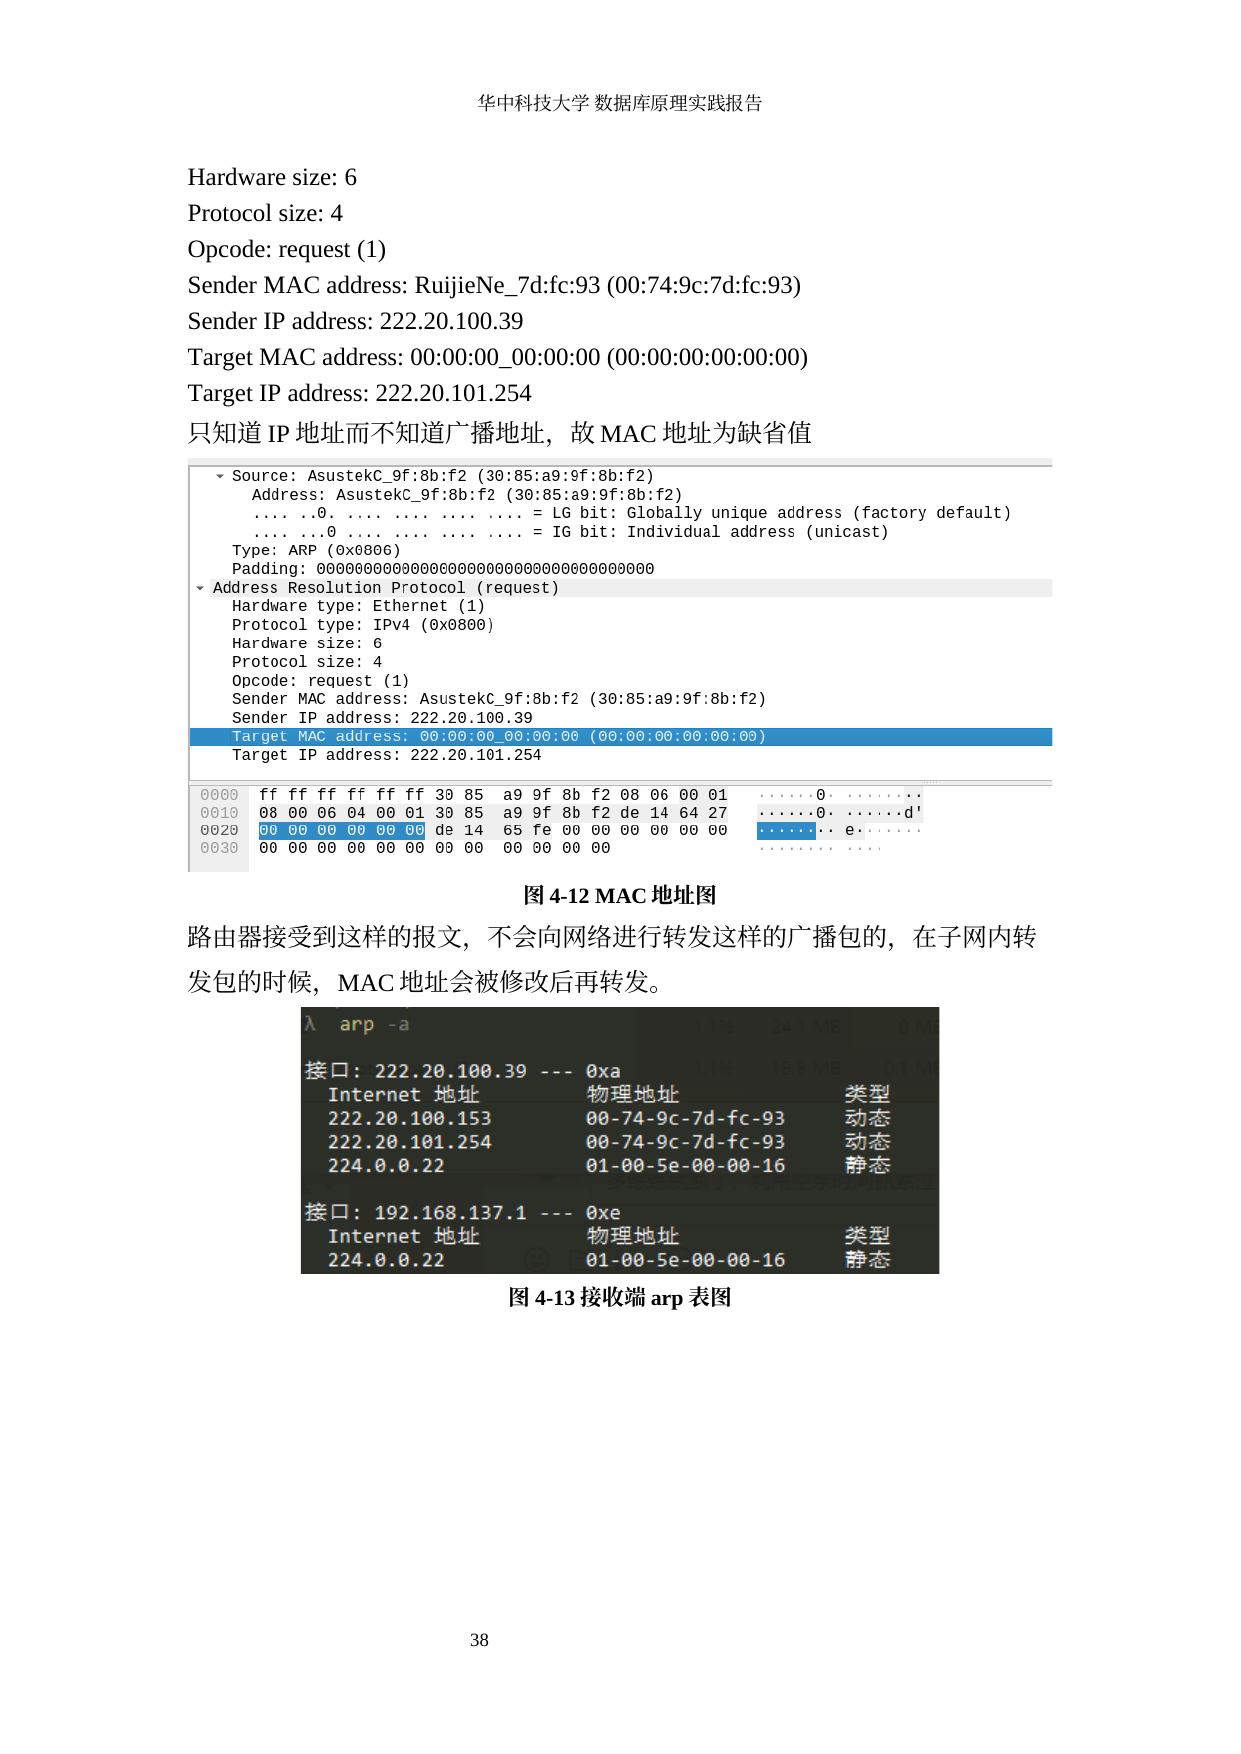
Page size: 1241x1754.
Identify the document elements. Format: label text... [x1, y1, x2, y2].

picture [300, 1007, 940, 1274]
text 路由器接受到这样的报文，不会向网络进行转发这样的广播包的，在子网内转发包的时候，MAC地址会被修改后再转发。 [187, 918, 1053, 999]
text Target IP address: 222.20.101.254 [187, 378, 1053, 406]
text Sender IP address: 222.20.100.39 [187, 306, 1053, 334]
picture [187, 458, 1053, 872]
text Hardware size: 6 [187, 162, 1053, 191]
text Sender MAC address: RuijieNe_7d:fc:93 (00:74:9c:7d:fc:93) [187, 270, 1053, 298]
text Opcode: request (1) [187, 234, 1053, 263]
text 图4-13 接收端arp表图 [187, 1280, 1053, 1312]
text Target MAC address: 00:00:00_00:00:00 (00:00:00:00:00:00) [187, 342, 1053, 370]
text 图4-12 MAC地址图 [187, 879, 1053, 910]
text Protocol size: 4 [187, 198, 1053, 227]
text 只知道IP地址而不知道广播地址，故MAC地址为缺省值 [187, 413, 1053, 449]
